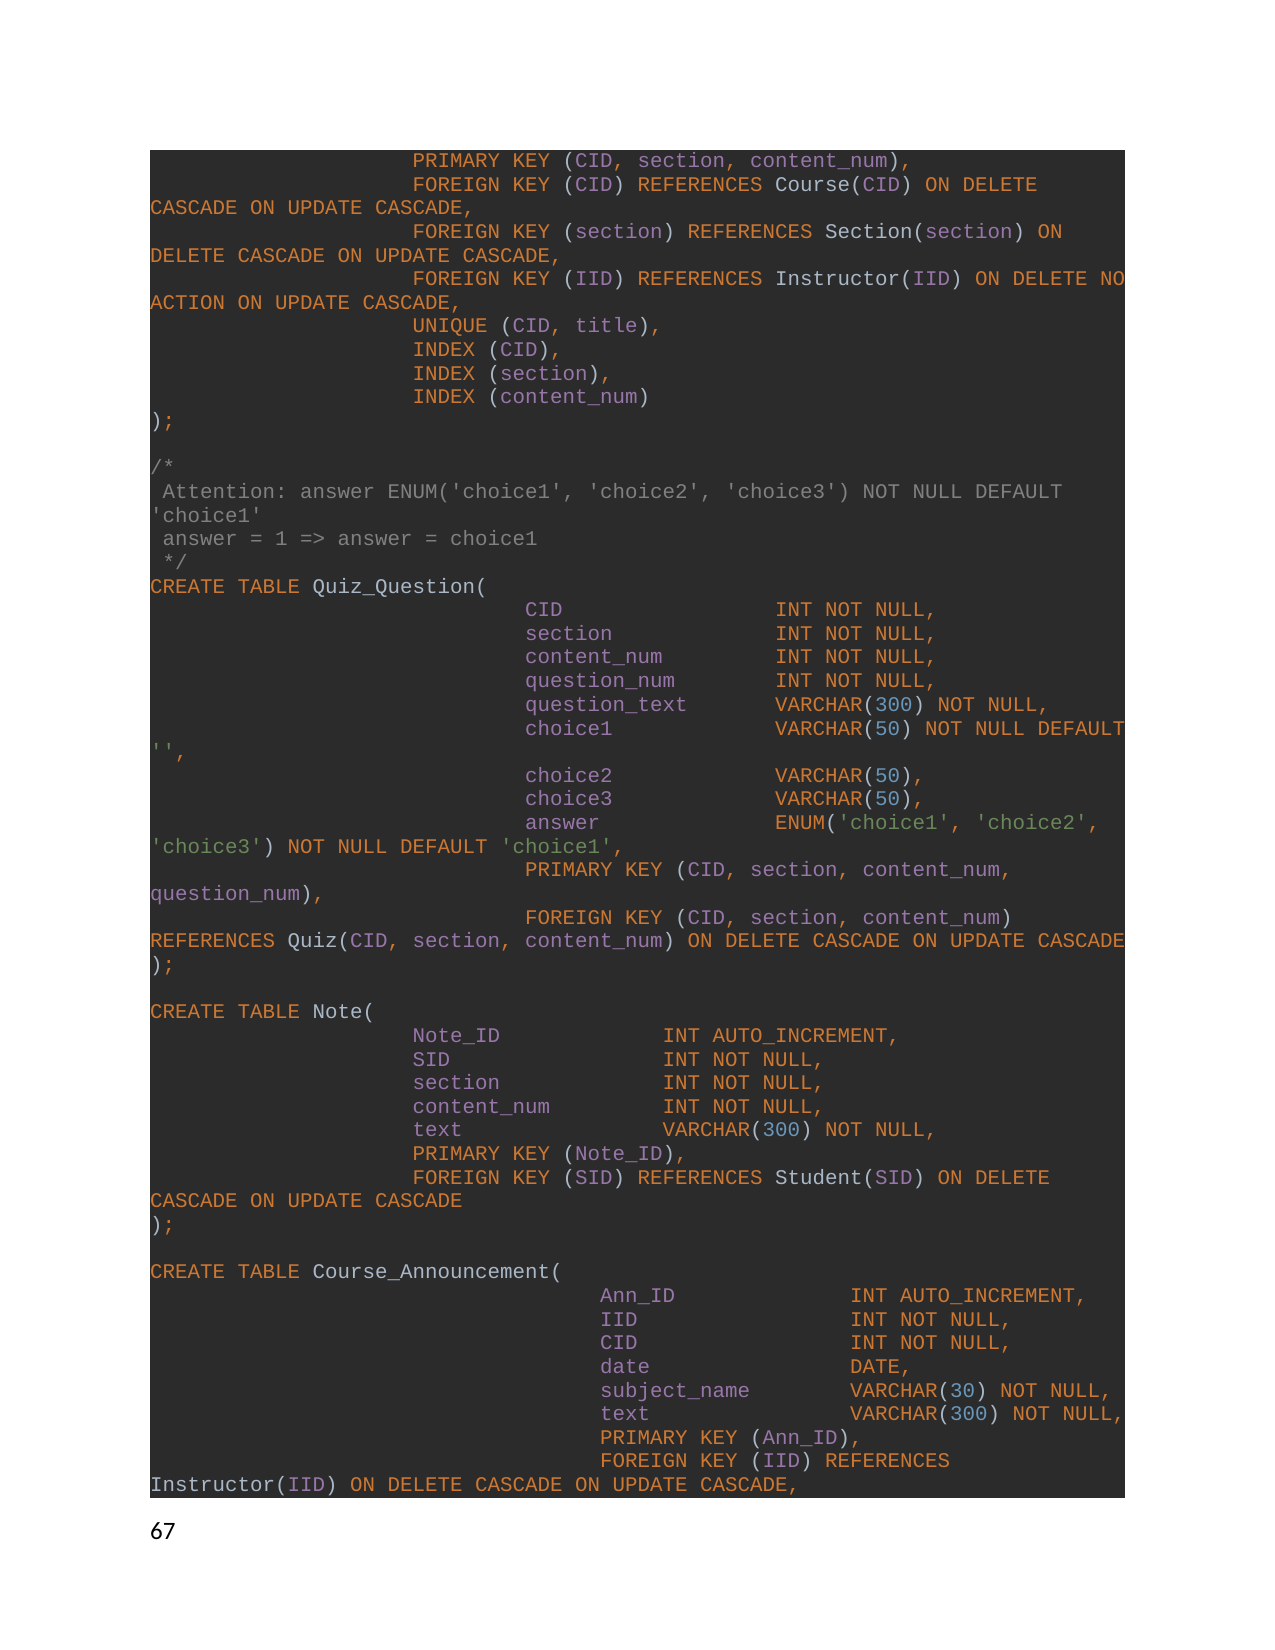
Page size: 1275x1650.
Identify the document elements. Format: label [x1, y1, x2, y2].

text [150, 150, 1125, 1498]
